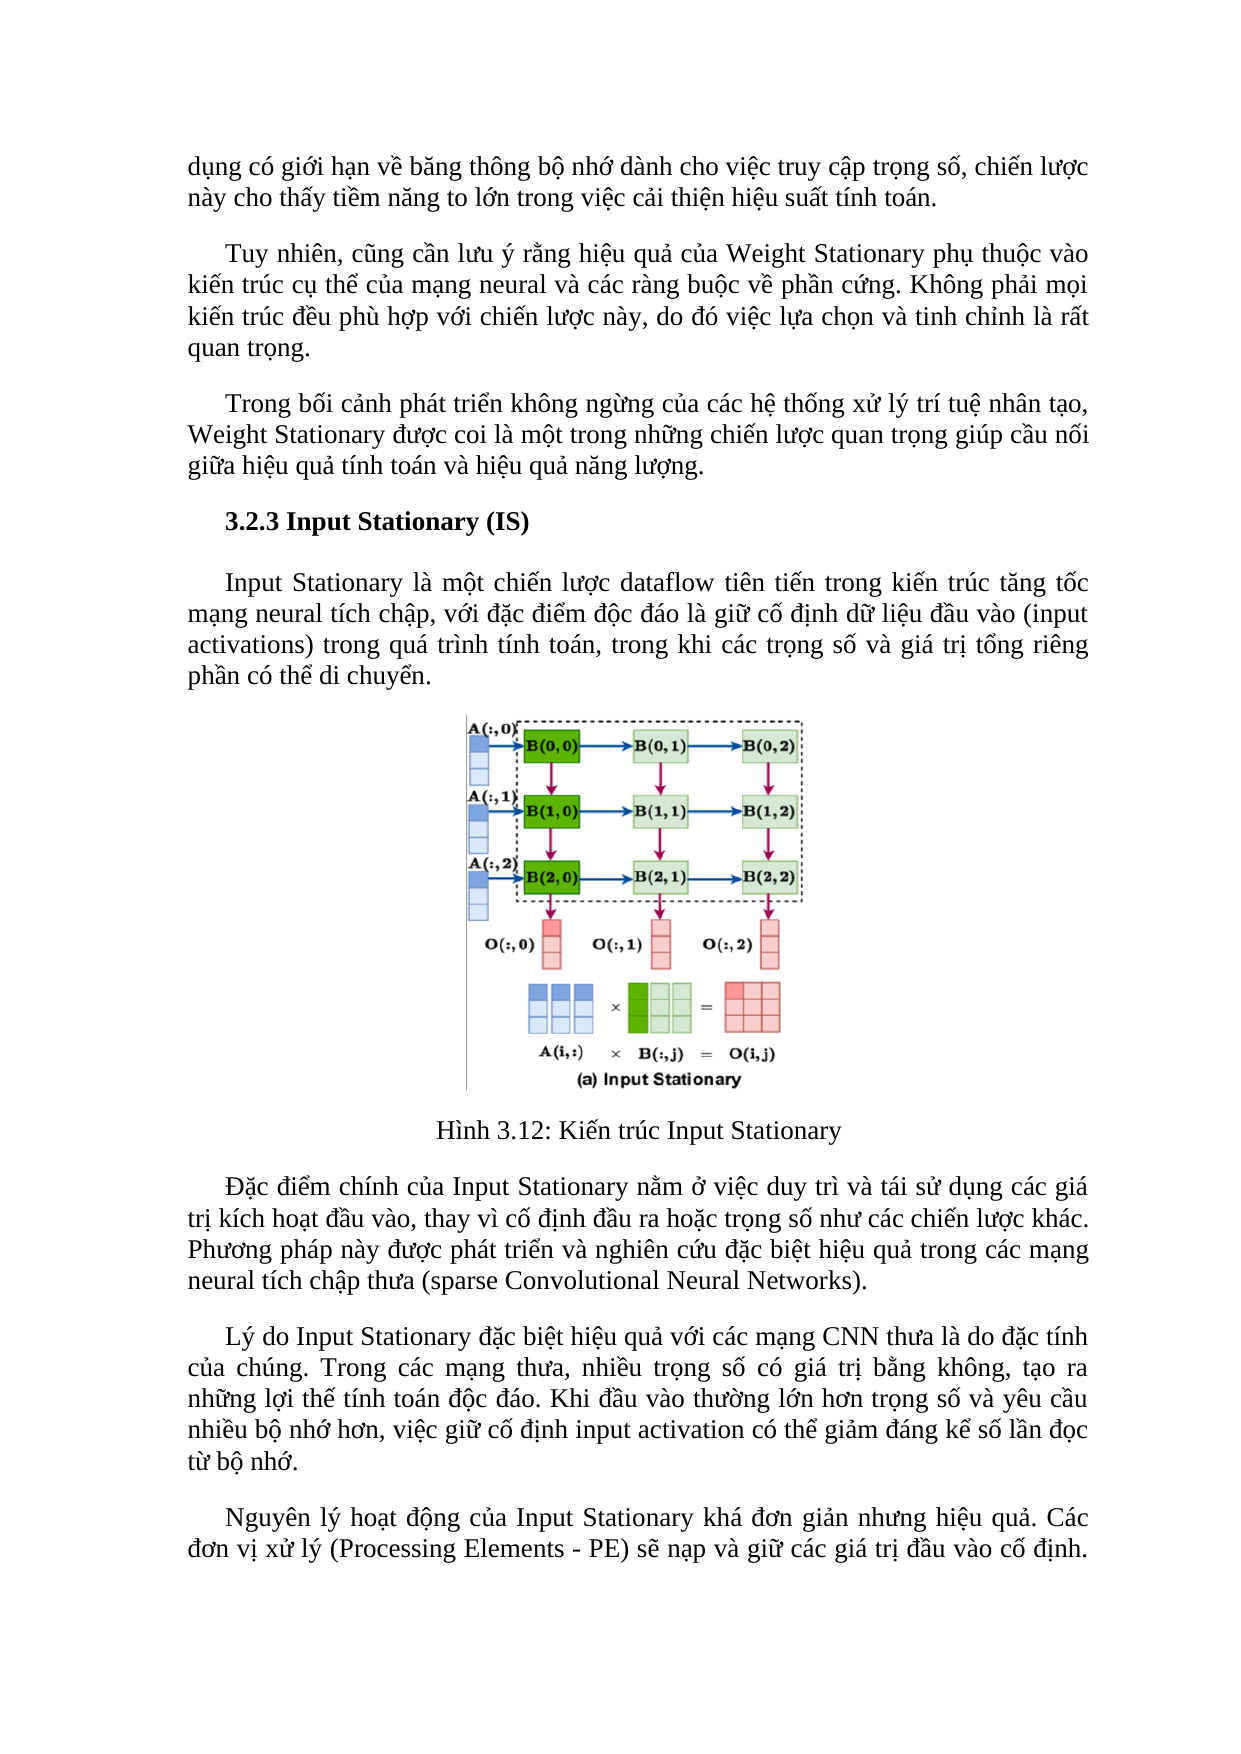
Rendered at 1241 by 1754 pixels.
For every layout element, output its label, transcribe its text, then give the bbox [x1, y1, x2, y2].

text Input Stationary là một chiến lược dataflow tiên tiến trong kiến trúc tăng tốc mạng neural tích chập, với đặc điểm độc đáo là giữ cố định dữ liệu đầu vào (input activations) trong quá trình tính toán, trong khi các trọng số và giá trị tổng riêng phần có thể di chuyển. [187, 566, 1090, 691]
text Trong bối cảnh phát triển không ngừng của các hệ thống xử lý trí tuệ nhân tạo, Weight Stationary được coi là một trong những chiến lược quan trọng giúp cầu nối giữa hiệu quả tính toán và hiệu quả năng lượng. [187, 387, 1090, 480]
text Đặc điểm chính của Input Stationary nằm ở việc duy trì và tái sử dụng các giá trị kích hoạt đầu vào, thay vì cố định đầu ra hoặc trọng số như các chiến lược khác. Phương pháp này được phát triển và nghiên cứu đặc biệt hiệu quả trong các mạng neural tích chập thưa (sparse Convolutional Neural Networks). [187, 1171, 1090, 1295]
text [187, 150, 1090, 212]
text Lý do Input Stationary đặc biệt hiệu quả với các mạng CNN thưa là do đặc tính của chúng. Trong các mạng thưa, nhiều trọng số có giá trị bằng không, tạo ra những lợi thế tính toán độc đáo. Khi đầu vào thường lớn hơn trọng số và yêu cầu nhiều bộ nhớ hơn, việc giữ cố định input activation có thể giảm đáng kể số lần đọc từ bộ nhớ. [187, 1320, 1090, 1476]
text Tuy nhiên, cũng cần lưu ý rằng hiệu quả của Weight Stationary phụ thuộc vào kiến trúc cụ thể của mạng neural và các ràng buộc về phần cứng. Không phải mọi kiến trúc đều phù hợp với chiến lược này, do đó việc lựa chọn và tinh chỉnh là rất quan trọng. [187, 237, 1090, 362]
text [187, 1501, 1090, 1563]
picture [466, 715, 812, 1090]
subtitle 3.2.3 Input Stationary (IS) [225, 505, 1090, 536]
text Hình 3.12: Kiến trúc Input Stationary [187, 1114, 1090, 1146]
